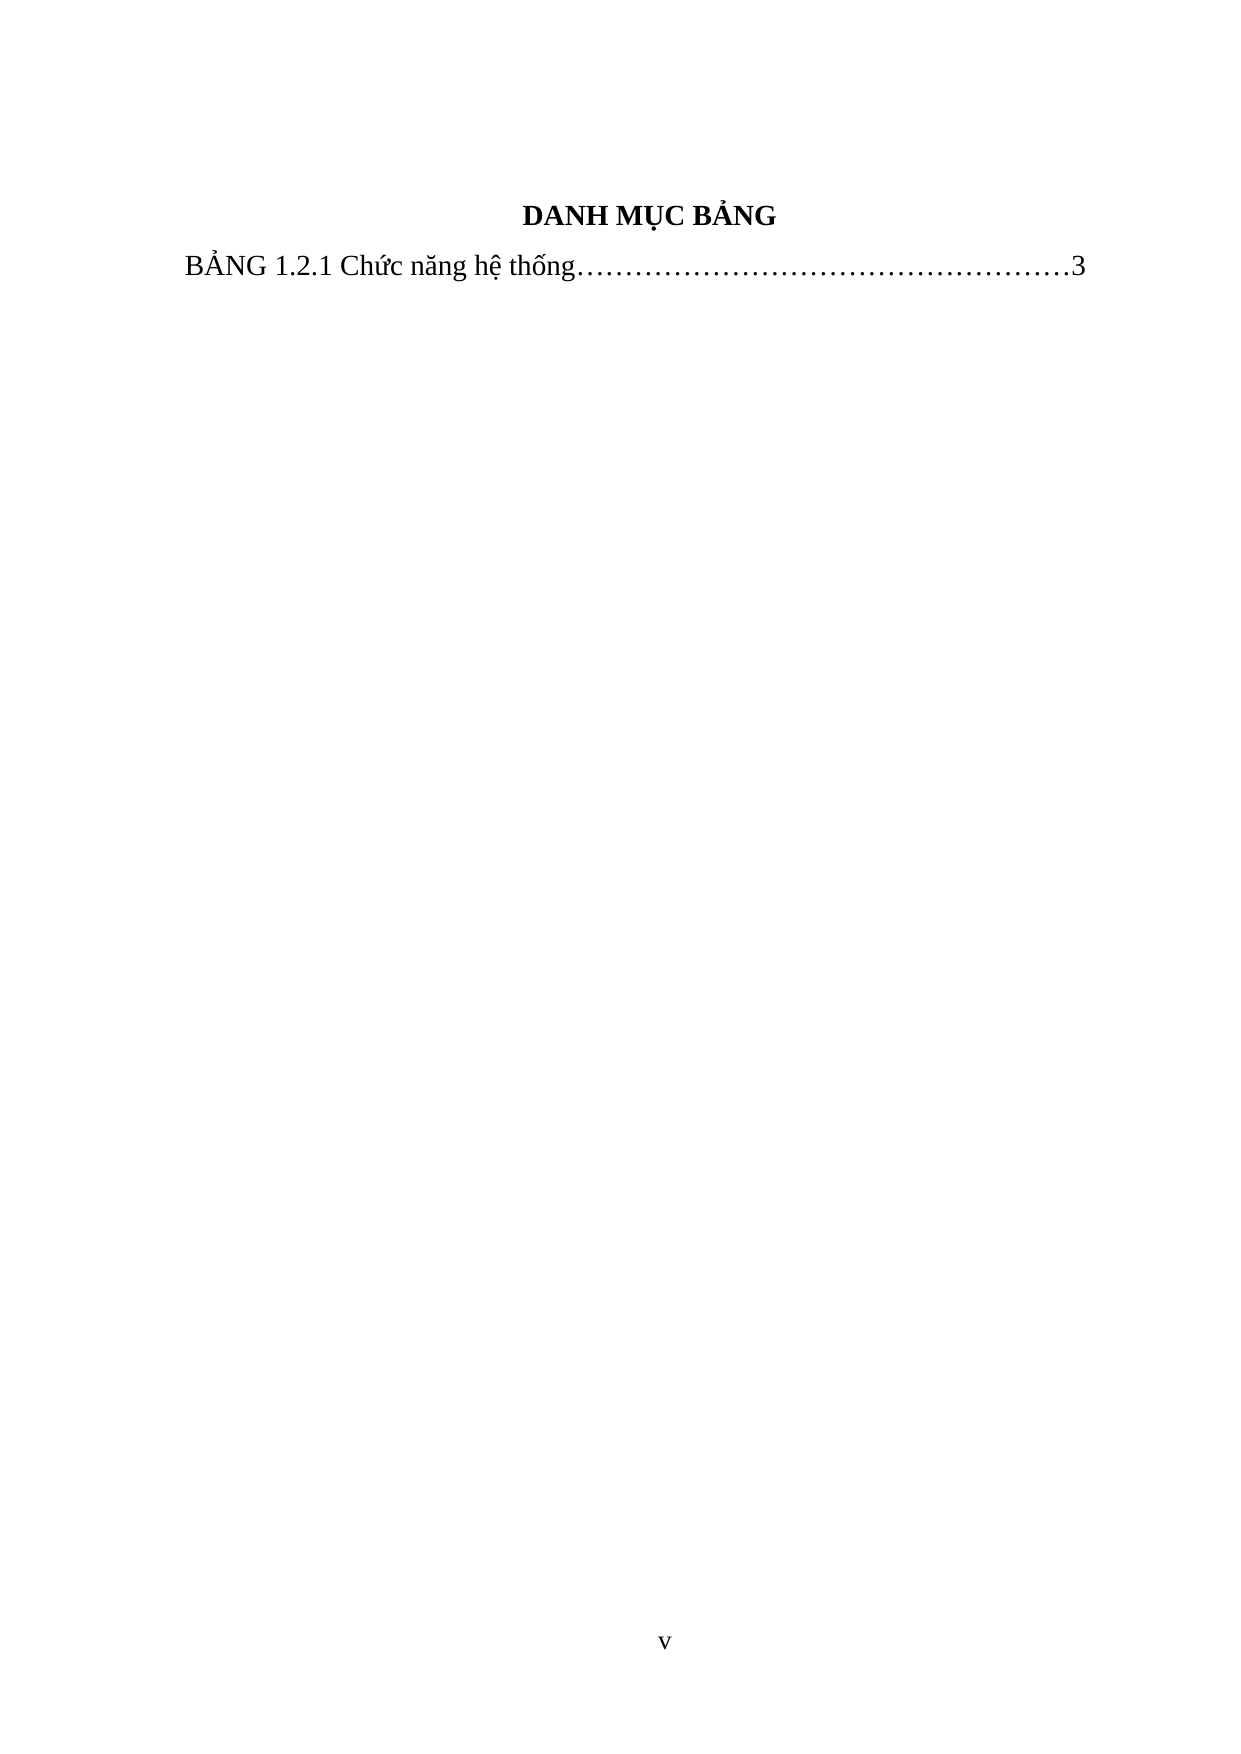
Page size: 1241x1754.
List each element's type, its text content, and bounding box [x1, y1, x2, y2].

text DANH MỤC BẢNG [177, 198, 1122, 232]
text BẢNG 1.2.1 Chức năng hệ thống……………………………………………3 [177, 248, 1122, 282]
